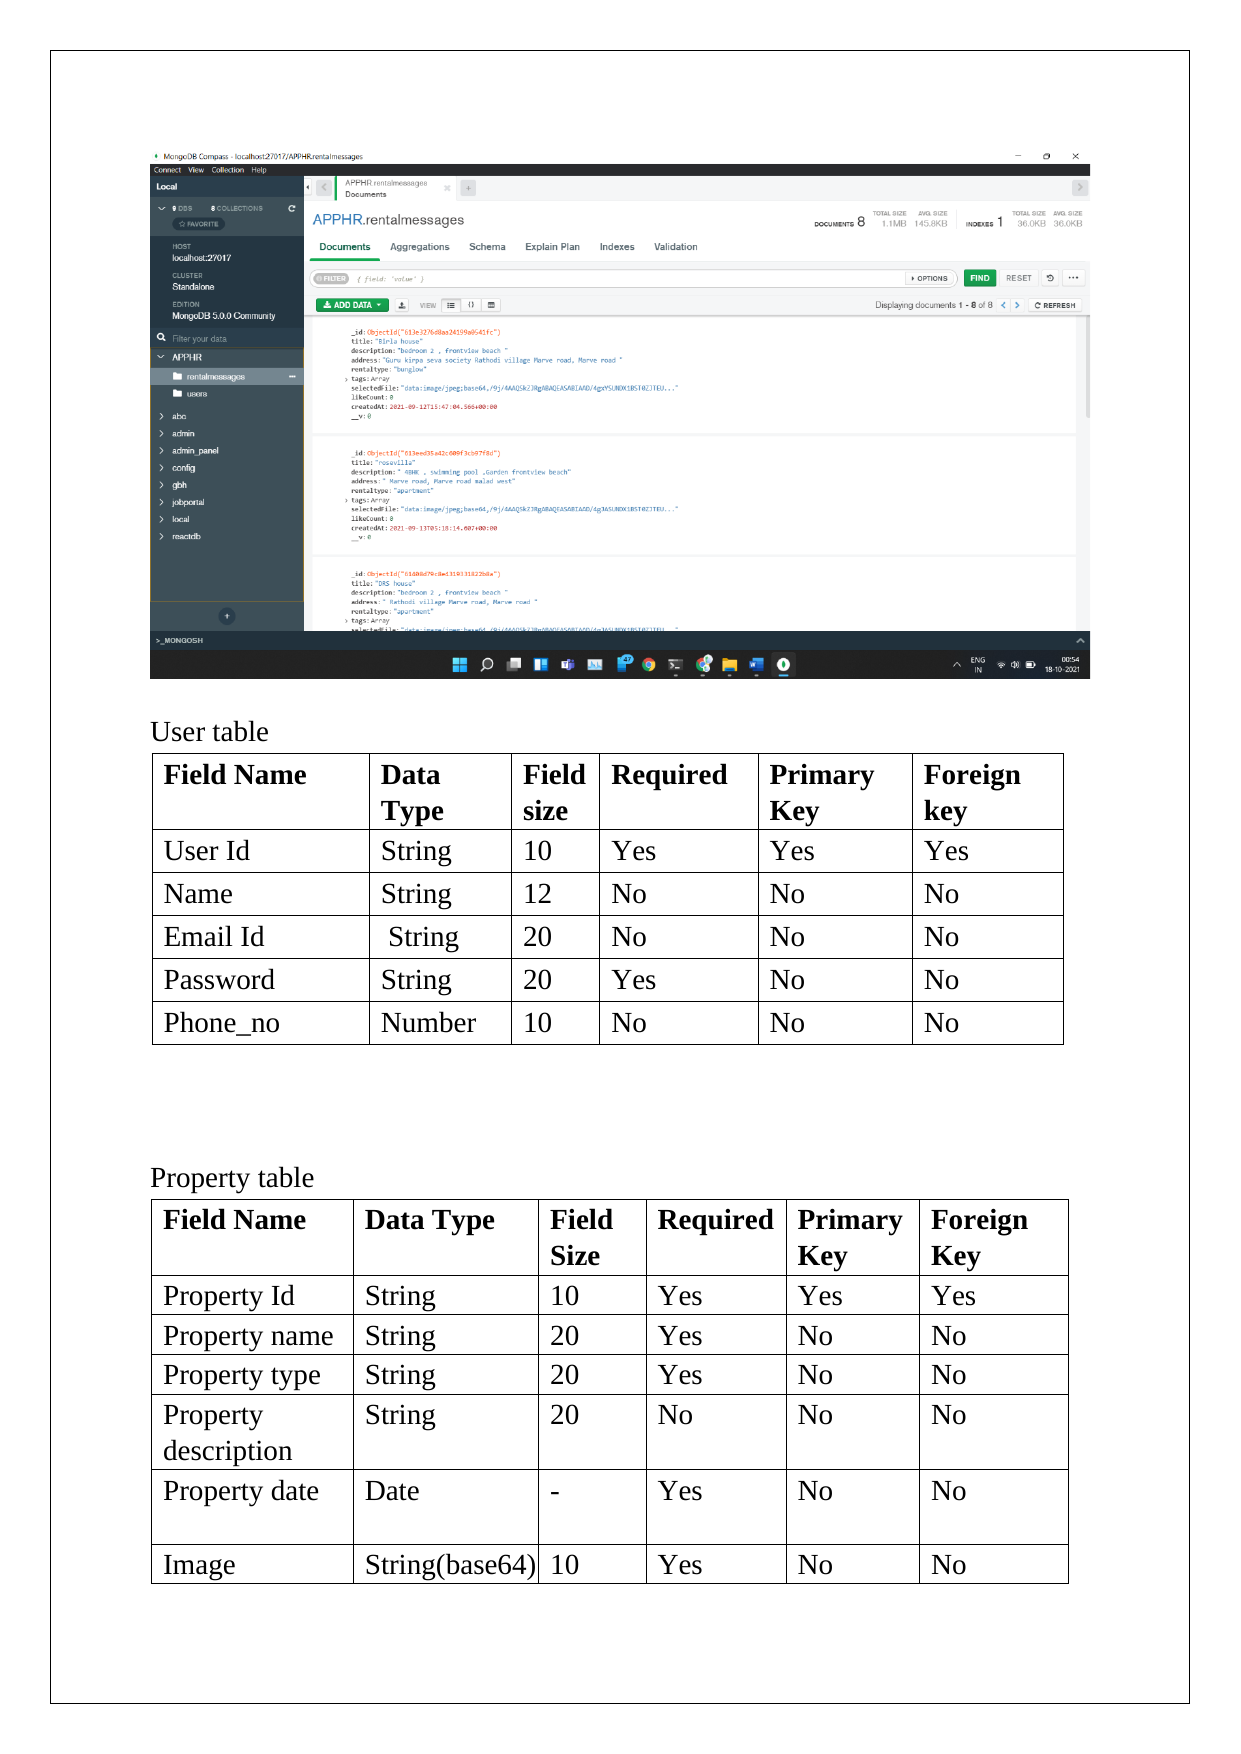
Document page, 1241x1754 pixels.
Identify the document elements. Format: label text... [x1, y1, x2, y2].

table_header Field Name [152, 1200, 353, 1275]
table_cell Property description [152, 1395, 353, 1469]
table_cell No [913, 916, 1063, 958]
table_cell Number [370, 1002, 511, 1044]
table_cell Yes [913, 830, 1063, 872]
table_cell String [370, 959, 511, 1001]
table_cell String(base64) [354, 1545, 538, 1583]
table_cell 20 [539, 1315, 646, 1354]
table_cell 10 [512, 830, 599, 872]
table_cell Yes [647, 1276, 786, 1314]
table_cell String [370, 916, 511, 958]
table_cell Yes [600, 830, 758, 872]
table_header Foreign Key [920, 1200, 1068, 1275]
table_cell Yes [787, 1276, 919, 1314]
table_cell String [370, 873, 511, 915]
table_cell No [787, 1395, 919, 1469]
table_cell Property name [152, 1315, 353, 1354]
table_cell - [539, 1470, 646, 1544]
table_cell Property Id [152, 1276, 353, 1314]
table_cell String [354, 1395, 538, 1469]
table_cell 20 [539, 1355, 646, 1393]
table_header Foreign key [913, 754, 1063, 829]
picture [150, 150, 1091, 679]
table_cell No [647, 1395, 786, 1469]
table_cell Yes [647, 1315, 786, 1354]
table_cell Yes [920, 1276, 1068, 1314]
table_cell Property date [152, 1470, 353, 1544]
table_cell No [600, 916, 758, 958]
table_cell No [913, 873, 1063, 915]
table_cell No [759, 916, 912, 958]
text Property table [150, 1161, 1090, 1194]
table_cell No [600, 1002, 758, 1044]
table_cell Phone_no [153, 1002, 369, 1044]
table_cell No [600, 873, 758, 915]
table_cell 12 [512, 873, 599, 915]
table_cell Name [153, 873, 369, 915]
text User table [150, 714, 1090, 748]
table_header Required [600, 754, 758, 829]
table_header Field Size [539, 1200, 646, 1275]
table_cell 10 [539, 1276, 646, 1314]
table_cell No [920, 1470, 1068, 1544]
table_header Required [647, 1200, 786, 1275]
table_cell String [354, 1355, 538, 1393]
table_cell No [787, 1470, 919, 1544]
table_cell String [354, 1315, 538, 1354]
table_cell 20 [512, 959, 599, 1001]
table_cell Property type [152, 1355, 353, 1393]
table_cell No [759, 1002, 912, 1044]
table_cell Date [354, 1470, 538, 1544]
table_cell 20 [539, 1395, 646, 1469]
table_cell String [370, 830, 511, 872]
table_cell Yes [647, 1470, 786, 1544]
table_cell 20 [512, 916, 599, 958]
table_cell No [787, 1315, 919, 1354]
table_header Primary Key [759, 754, 912, 829]
table_header Primary Key [787, 1200, 919, 1275]
table_cell String [354, 1276, 538, 1314]
table_cell No [913, 959, 1063, 1001]
table_cell No [759, 959, 912, 1001]
table_cell Yes [600, 959, 758, 1001]
table_header Data Type [354, 1200, 538, 1275]
table_header Field size [512, 754, 599, 829]
table_cell Image [152, 1545, 353, 1583]
table_cell Password [153, 959, 369, 1001]
table_header Data Type [370, 754, 511, 829]
table_cell No [787, 1545, 919, 1583]
table_cell No [787, 1355, 919, 1393]
table_cell No [759, 873, 912, 915]
table_cell Email Id [153, 916, 369, 958]
table_header Field Name [153, 754, 369, 829]
table_cell User Id [153, 830, 369, 872]
table_cell Yes [759, 830, 912, 872]
table_cell Yes [647, 1355, 786, 1393]
table_cell 10 [539, 1545, 646, 1583]
table_cell 10 [512, 1002, 599, 1044]
table_cell Yes [647, 1545, 786, 1583]
table_cell No [913, 1002, 1063, 1044]
table_cell No [920, 1545, 1068, 1583]
table_cell No [920, 1355, 1068, 1393]
table_cell No [920, 1395, 1068, 1469]
table_cell No [920, 1315, 1068, 1354]
